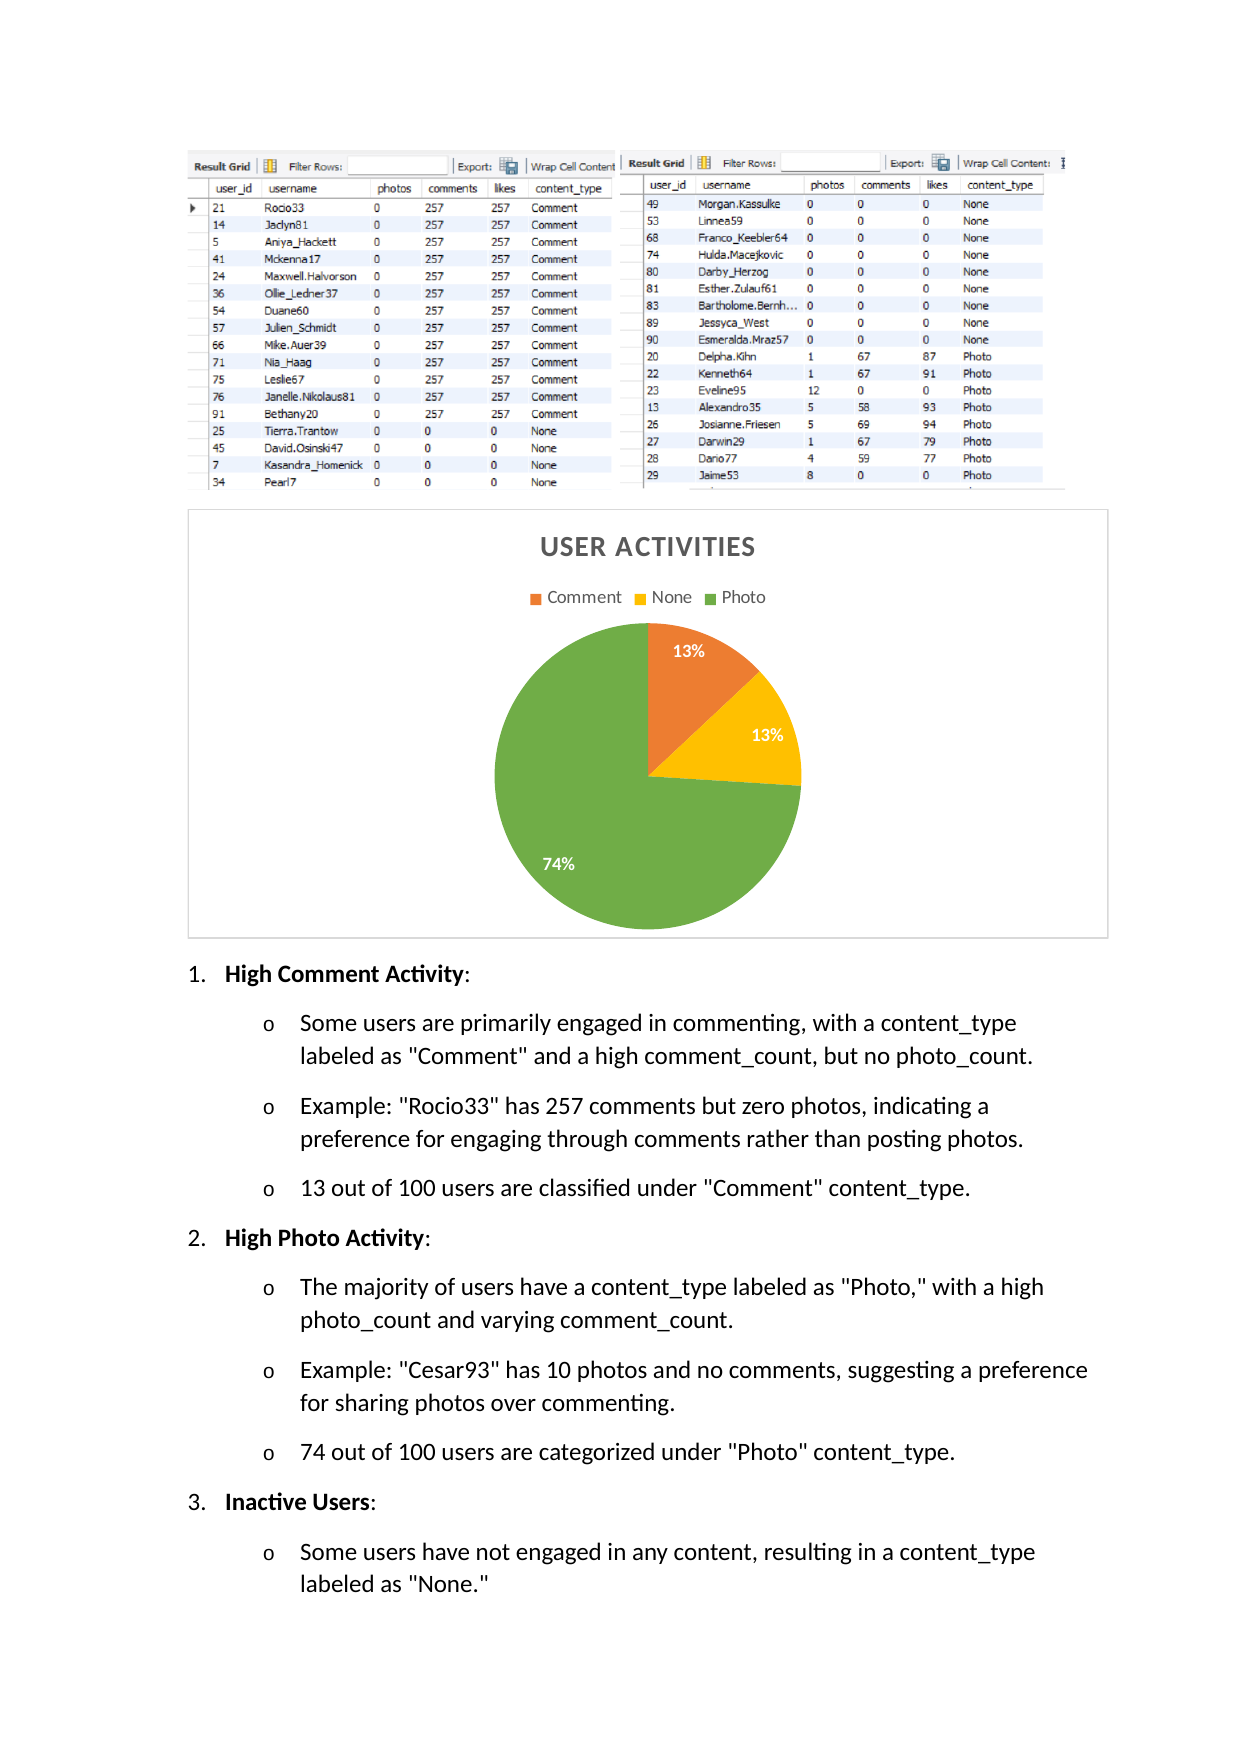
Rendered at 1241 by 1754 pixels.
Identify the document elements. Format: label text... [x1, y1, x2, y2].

list High Comment Activity: [187, 958, 1090, 988]
list Inactive Users: [187, 1486, 1090, 1517]
picture [187, 150, 615, 490]
picture [620, 150, 1066, 490]
list 74 out of 100 users are categorized under "Photo" content_type. [262, 1436, 1090, 1467]
list Some users have not engaged in any content, resulting in a content_type labeled as "None." [262, 1536, 1090, 1599]
list The majority of users have a content_type labeled as "Photo," with a high photo_count and varying comment_count. [262, 1271, 1090, 1335]
list Some users are primarily engaged in commenting, with a content_type labeled as "Comment" and a high comment_count, but no photo_count. [262, 1007, 1090, 1071]
list Example: "Rocio33" has 257 comments but zero photos, indicating a preference for engaging through comments rather than posting photos. [262, 1090, 1090, 1153]
list High Photo Activity: [187, 1222, 1090, 1252]
list 13 out of 100 users are classified under "Comment" content_type. [262, 1172, 1090, 1203]
list Example: "Cesar93" has 10 photos and no comments, suggesting a preference for sharing photos over commenting. [262, 1354, 1090, 1417]
